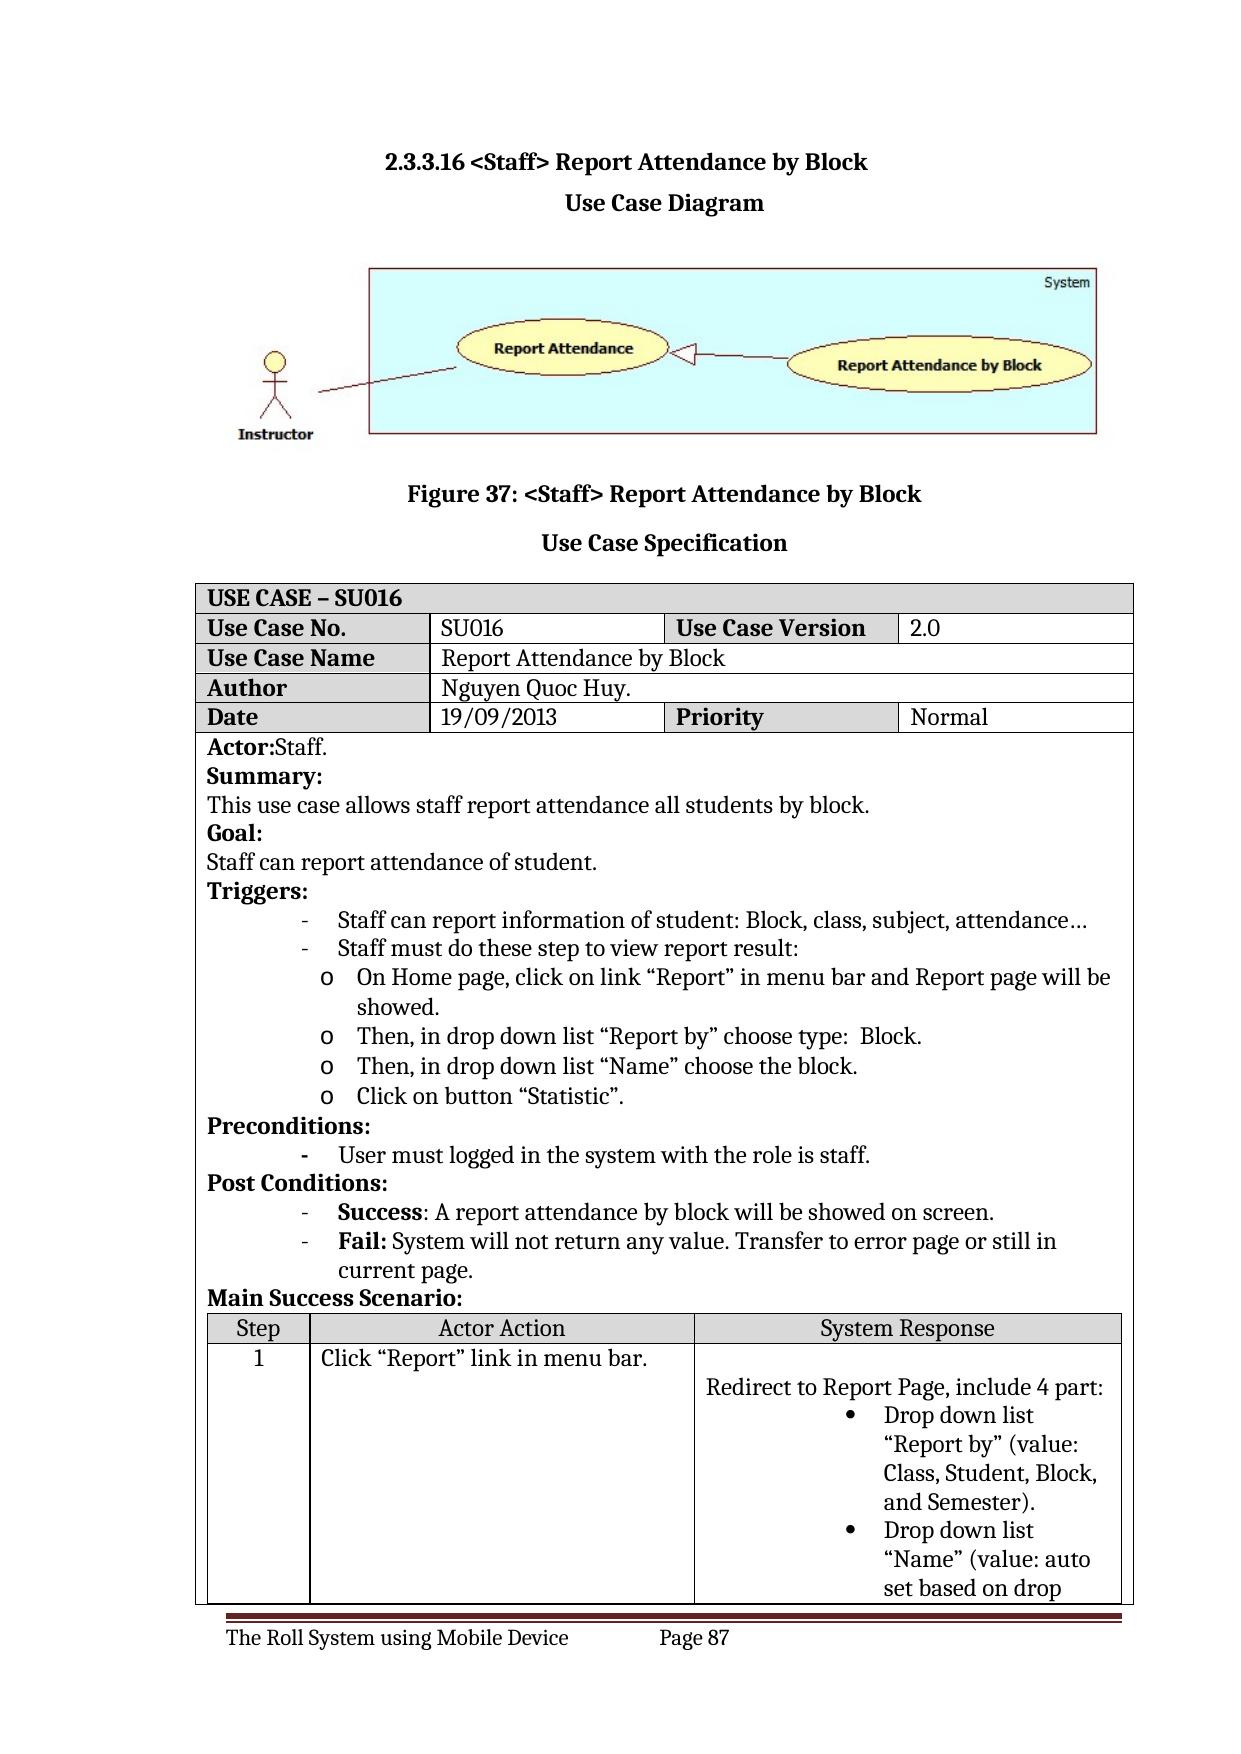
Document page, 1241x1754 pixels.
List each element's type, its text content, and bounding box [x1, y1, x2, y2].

table_cell 2.0 [899, 614, 1133, 643]
table_cell Use Case No. [196, 614, 429, 643]
table_header USE CASE – SU016 [196, 584, 1133, 613]
table_cell Normal [899, 703, 1133, 732]
subtitle Use Case Diagram [207, 189, 1122, 218]
table_cell Report Attendance by Block [431, 644, 1133, 672]
table_cell Author [196, 674, 429, 702]
table_cell Use Case Version [665, 614, 898, 643]
table_cell Nguyen Quoc Huy. [431, 674, 1133, 702]
subtitle <Staff> Report Attendance by Block [385, 148, 1122, 176]
table_cell Priority [665, 703, 898, 732]
table_cell 19/09/2013 [431, 703, 664, 732]
table_cell SU016 [431, 614, 664, 643]
text Figure 37: <Staff> Report Attendance by Block [207, 479, 1122, 508]
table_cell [196, 733, 1133, 1604]
table_cell Date [196, 703, 429, 732]
table_cell Use Case Name [196, 644, 429, 672]
subtitle Use Case Specification [207, 529, 1122, 558]
picture [206, 242, 1123, 476]
